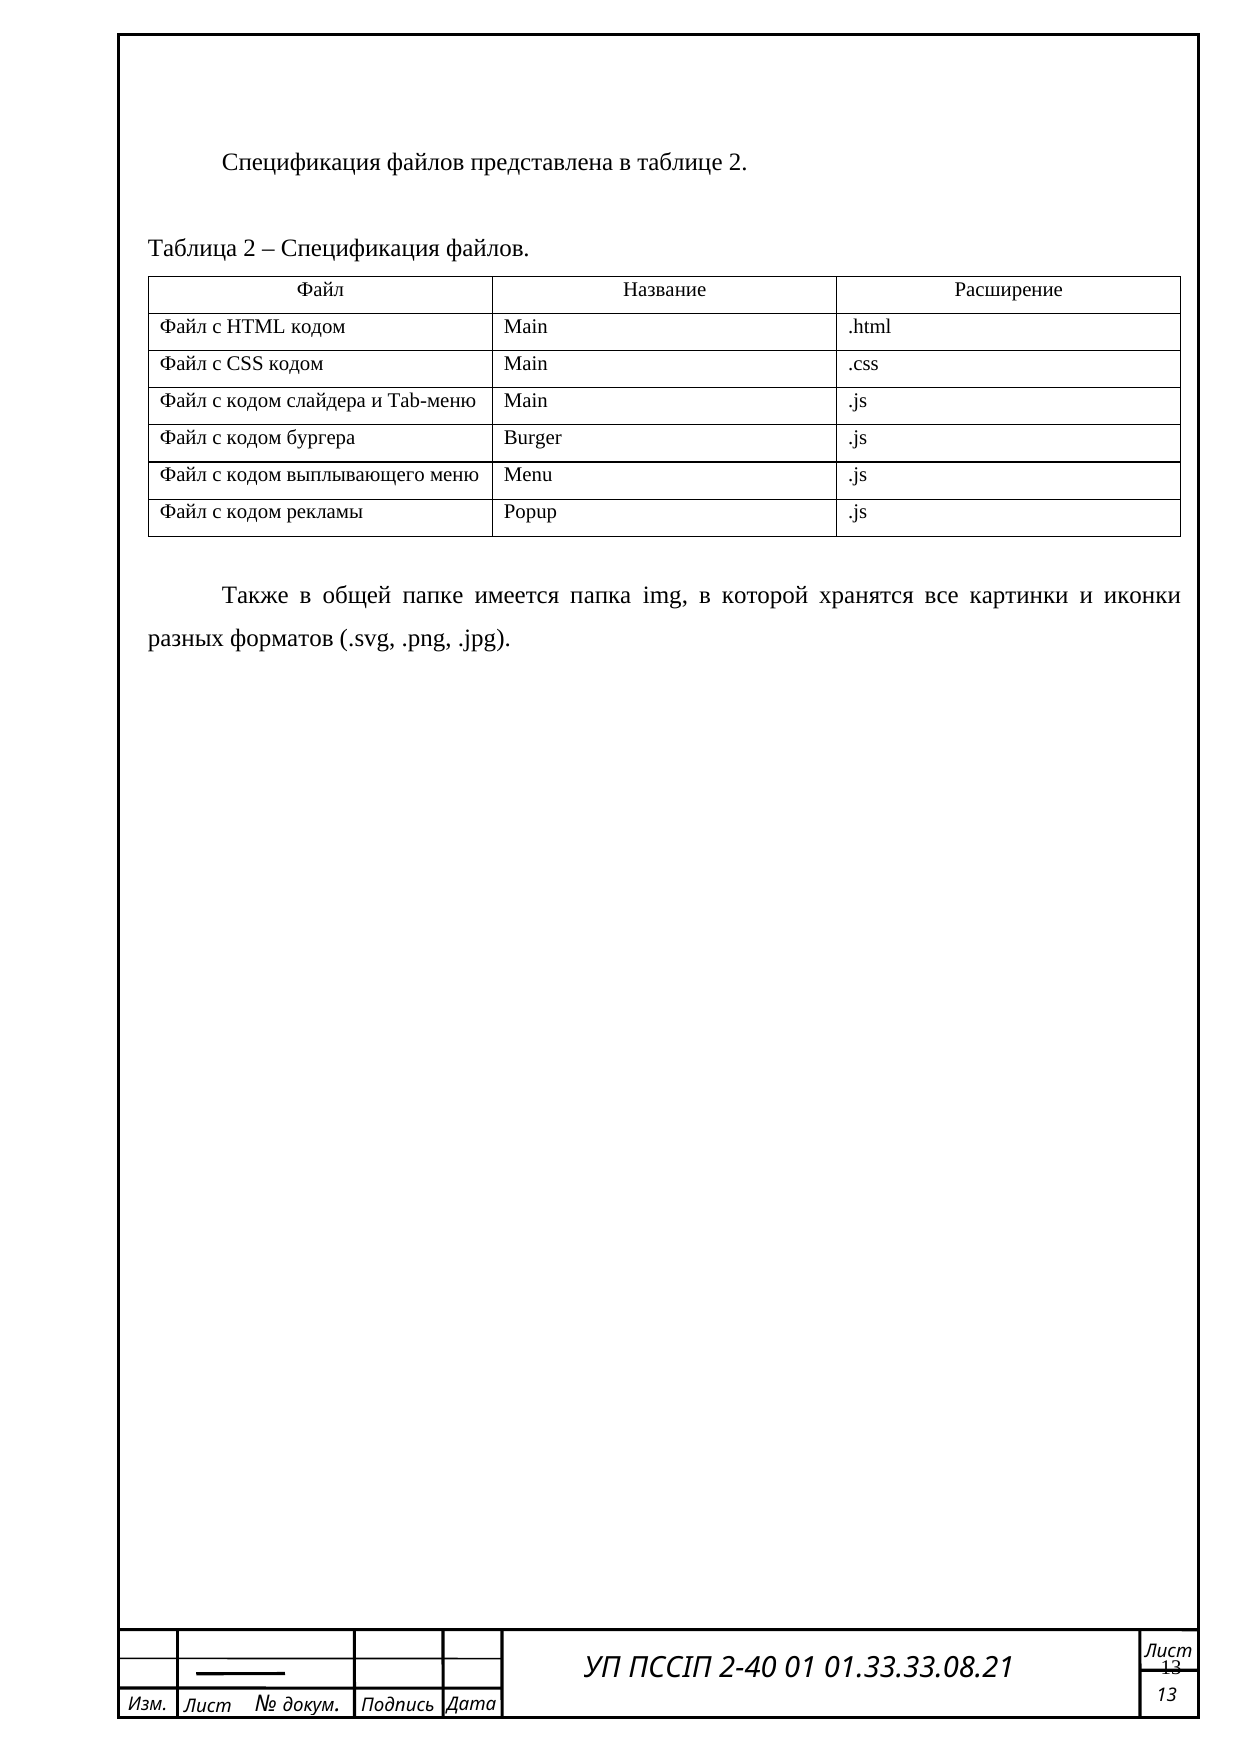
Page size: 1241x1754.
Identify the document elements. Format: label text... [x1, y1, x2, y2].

table_cell Файл с кодом рекламы [149, 500, 492, 536]
table_cell Файл с кодом слайдера и Tab-меню [149, 388, 492, 424]
table_header Расширение [837, 277, 1180, 313]
table_cell Файл с CSS кодом [149, 351, 492, 387]
text Спецификация файлов представлена в таблице 2. [148, 147, 1181, 175]
table_cell .html [837, 314, 1180, 350]
table_cell .js [837, 500, 1180, 536]
table_cell Main [493, 314, 836, 350]
table_header Файл [149, 277, 492, 313]
table_cell .js [837, 425, 1180, 461]
table_cell .js [837, 463, 1180, 498]
table_cell .js [837, 388, 1180, 424]
table_cell Файл с HTML кодом [149, 314, 492, 350]
text Таблица 2 – Спецификация файлов. [148, 233, 1181, 262]
table_cell Popup [493, 500, 836, 536]
table_cell Файл с кодом выплывающего меню [149, 463, 492, 498]
table_cell Файл с кодом бургера [149, 425, 492, 461]
table_header Название [493, 277, 836, 313]
table_cell Main [493, 351, 836, 387]
table_cell Burger [493, 425, 836, 461]
table_cell Menu [493, 463, 836, 498]
table_cell Main [493, 388, 836, 424]
text Также в общей папке имеется папка img, в которой хранятся все картинки и иконки разных форматов (.svg, .png, .jpg). [148, 580, 1181, 652]
table_cell .css [837, 351, 1180, 387]
